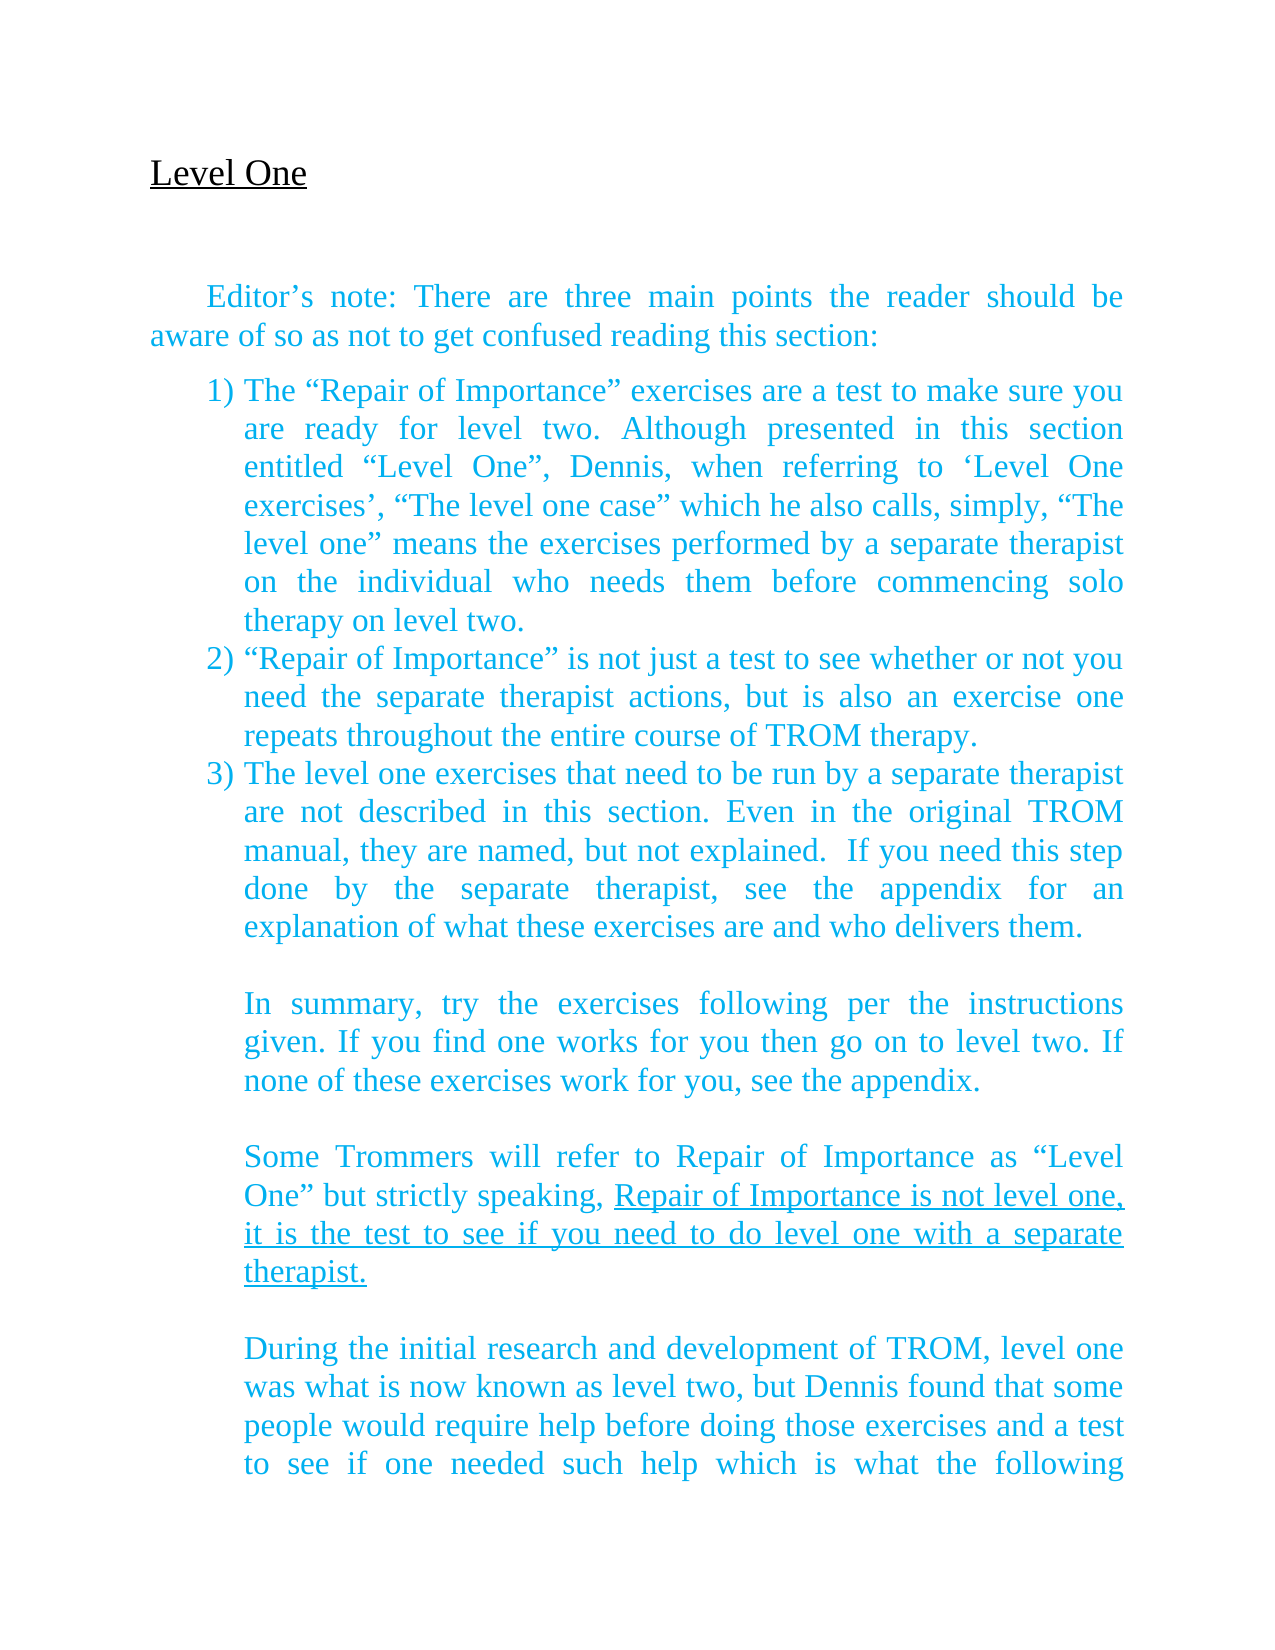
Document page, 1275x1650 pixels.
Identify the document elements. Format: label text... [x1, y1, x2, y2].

list “Repair of Importance” is not just a test to see whether or not you need the separate therapist actions, but is also an exercise one repeats throughout the entire course of TROM therapy. [206, 638, 1125, 753]
list The level one exercises that need to be run by a separate therapist are not described in this section. Even in the original TROM manual, they are named, but not explained. If you need this step done by the separate therapist, see the appendix for an explanation of what these exercises are and who delivers them. [206, 753, 1125, 945]
list Some Trommers will refer to Repair of Importance as “Level One” but strictly speaking, Repair of Importance is not level one, it is the test to see if you need to do level one with a separate therapist. [244, 1136, 1125, 1290]
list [244, 1328, 1125, 1481]
text Editor’s note: There are three main points the reader should be aware of so as not to get confused reading this section: [150, 276, 1125, 353]
text Level One [150, 150, 1125, 193]
list The “Repair of Importance” exercises are a test to make sure you are ready for level two. Although presented in this section entitled “Level One”, Dennis, when referring to ‘Level One exercises’, “The level one case” which he also calls, simply, “The level one” means the exercises performed by a separate therapist on the individual who needs them before commencing solo therapy on level two. [206, 370, 1125, 638]
list In summary, try the exercises following per the instructions given. If you find one works for you then go on to level two. If none of these exercises work for you, see the appendix. [244, 983, 1125, 1098]
